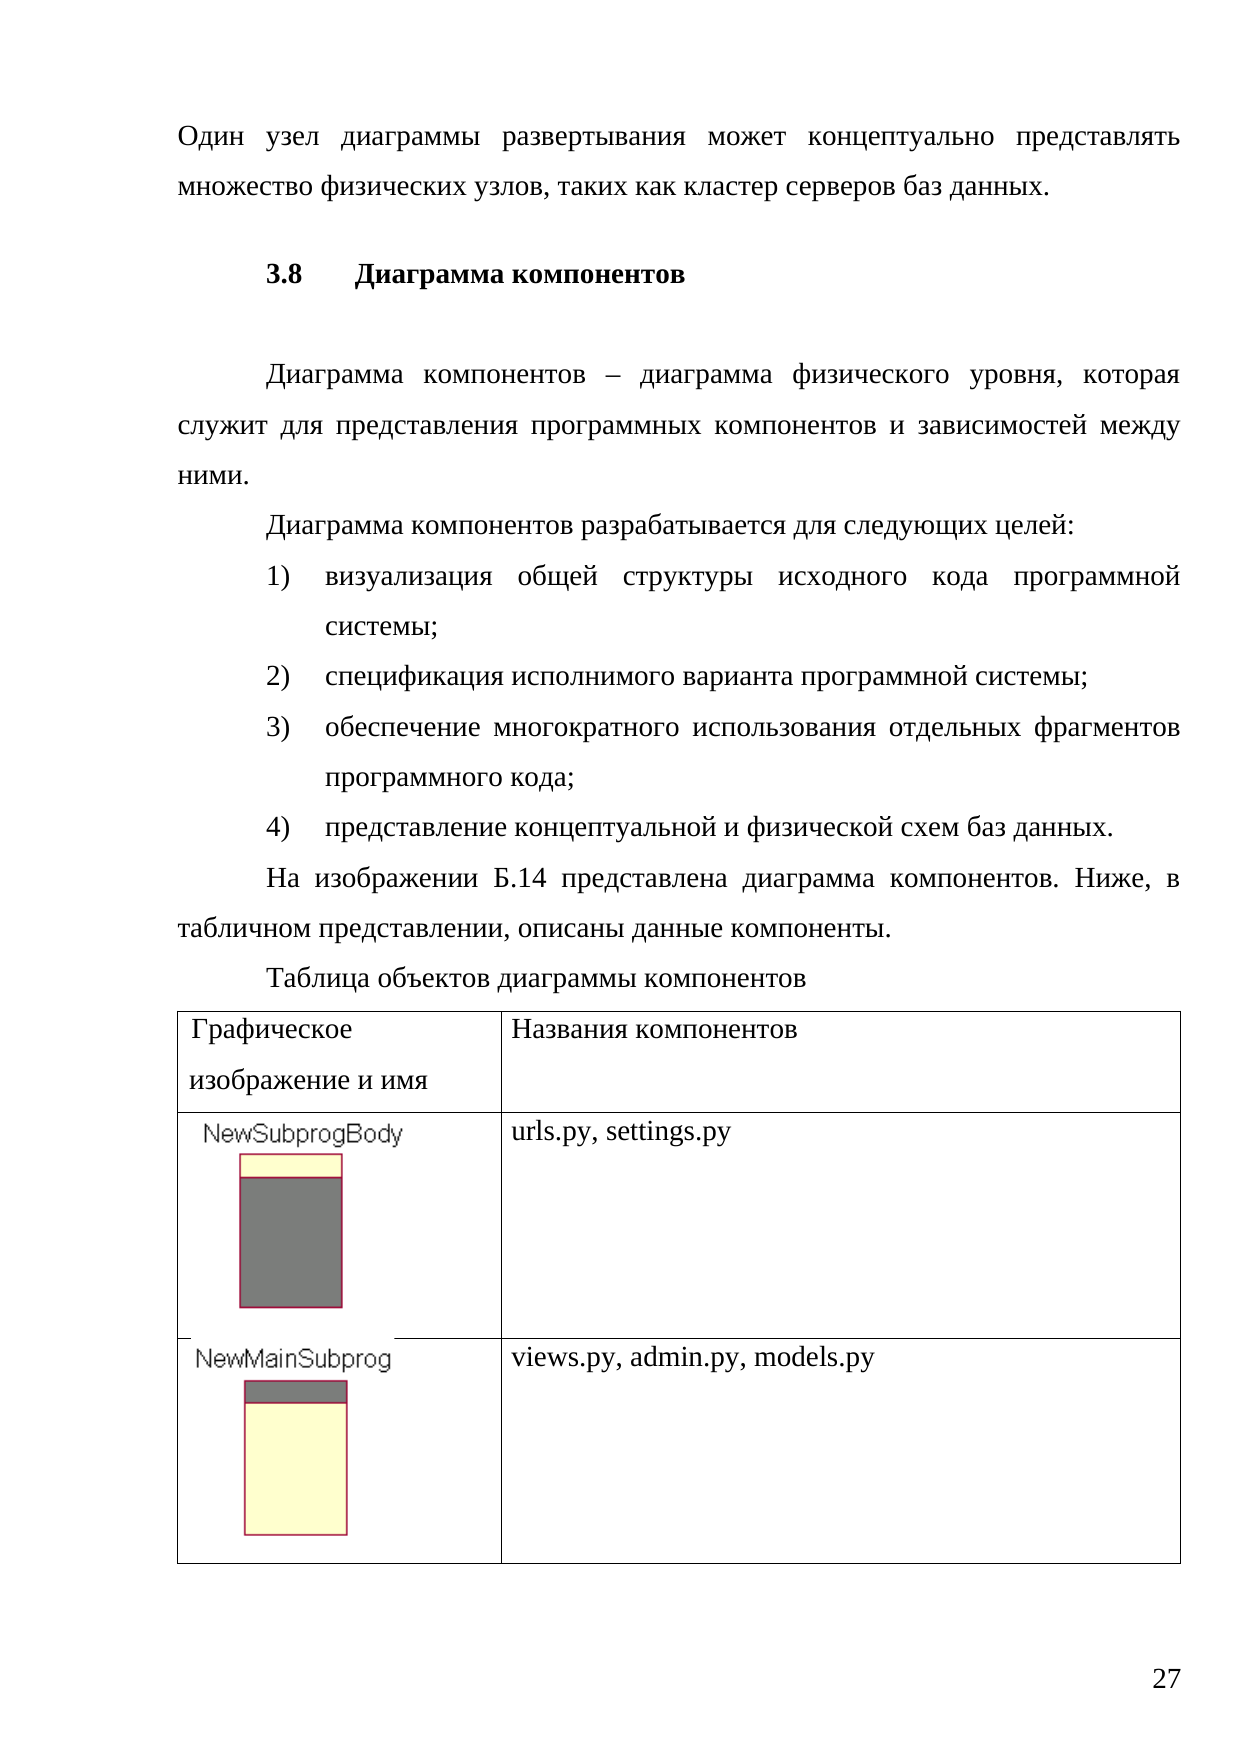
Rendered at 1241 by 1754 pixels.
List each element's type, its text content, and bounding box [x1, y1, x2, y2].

picture [191, 1113, 415, 1321]
text Диаграмма компонентов – диаграмма физического уровня, которая служит для представления программных компонентов и зависимостей между ними. [177, 357, 1181, 491]
table_cell urls.py, settings.py [502, 1113, 1180, 1338]
table_header Названия компонентов [502, 1012, 1180, 1112]
text Таблица объектов диаграммы компонентов [177, 960, 1181, 994]
subtitle 3.8 Диаграмма компонентов [177, 256, 1181, 290]
table_cell [178, 1113, 501, 1338]
list представление концептуальной и физической схем баз данных. [266, 809, 1181, 843]
table_cell [178, 1339, 501, 1563]
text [177, 118, 1181, 202]
list спецификация исполнимого варианта программной системы; [266, 658, 1181, 692]
table_cell views.py, admin.py, models.py [502, 1339, 1180, 1563]
list обеспечение многократного использования отдельных фрагментов программного кода; [266, 709, 1181, 793]
text На изображении Б.14 представлена диаграмма компонентов. Ниже, в табличном представлении, описаны данные компоненты. [177, 860, 1181, 943]
table_header Графическое изображение и имя [178, 1012, 501, 1112]
list визуализация общей структуры исходного кода программной системы; [266, 558, 1181, 642]
text Диаграмма компонентов разрабатывается для следующих целей: [177, 507, 1181, 541]
picture [191, 1338, 395, 1547]
